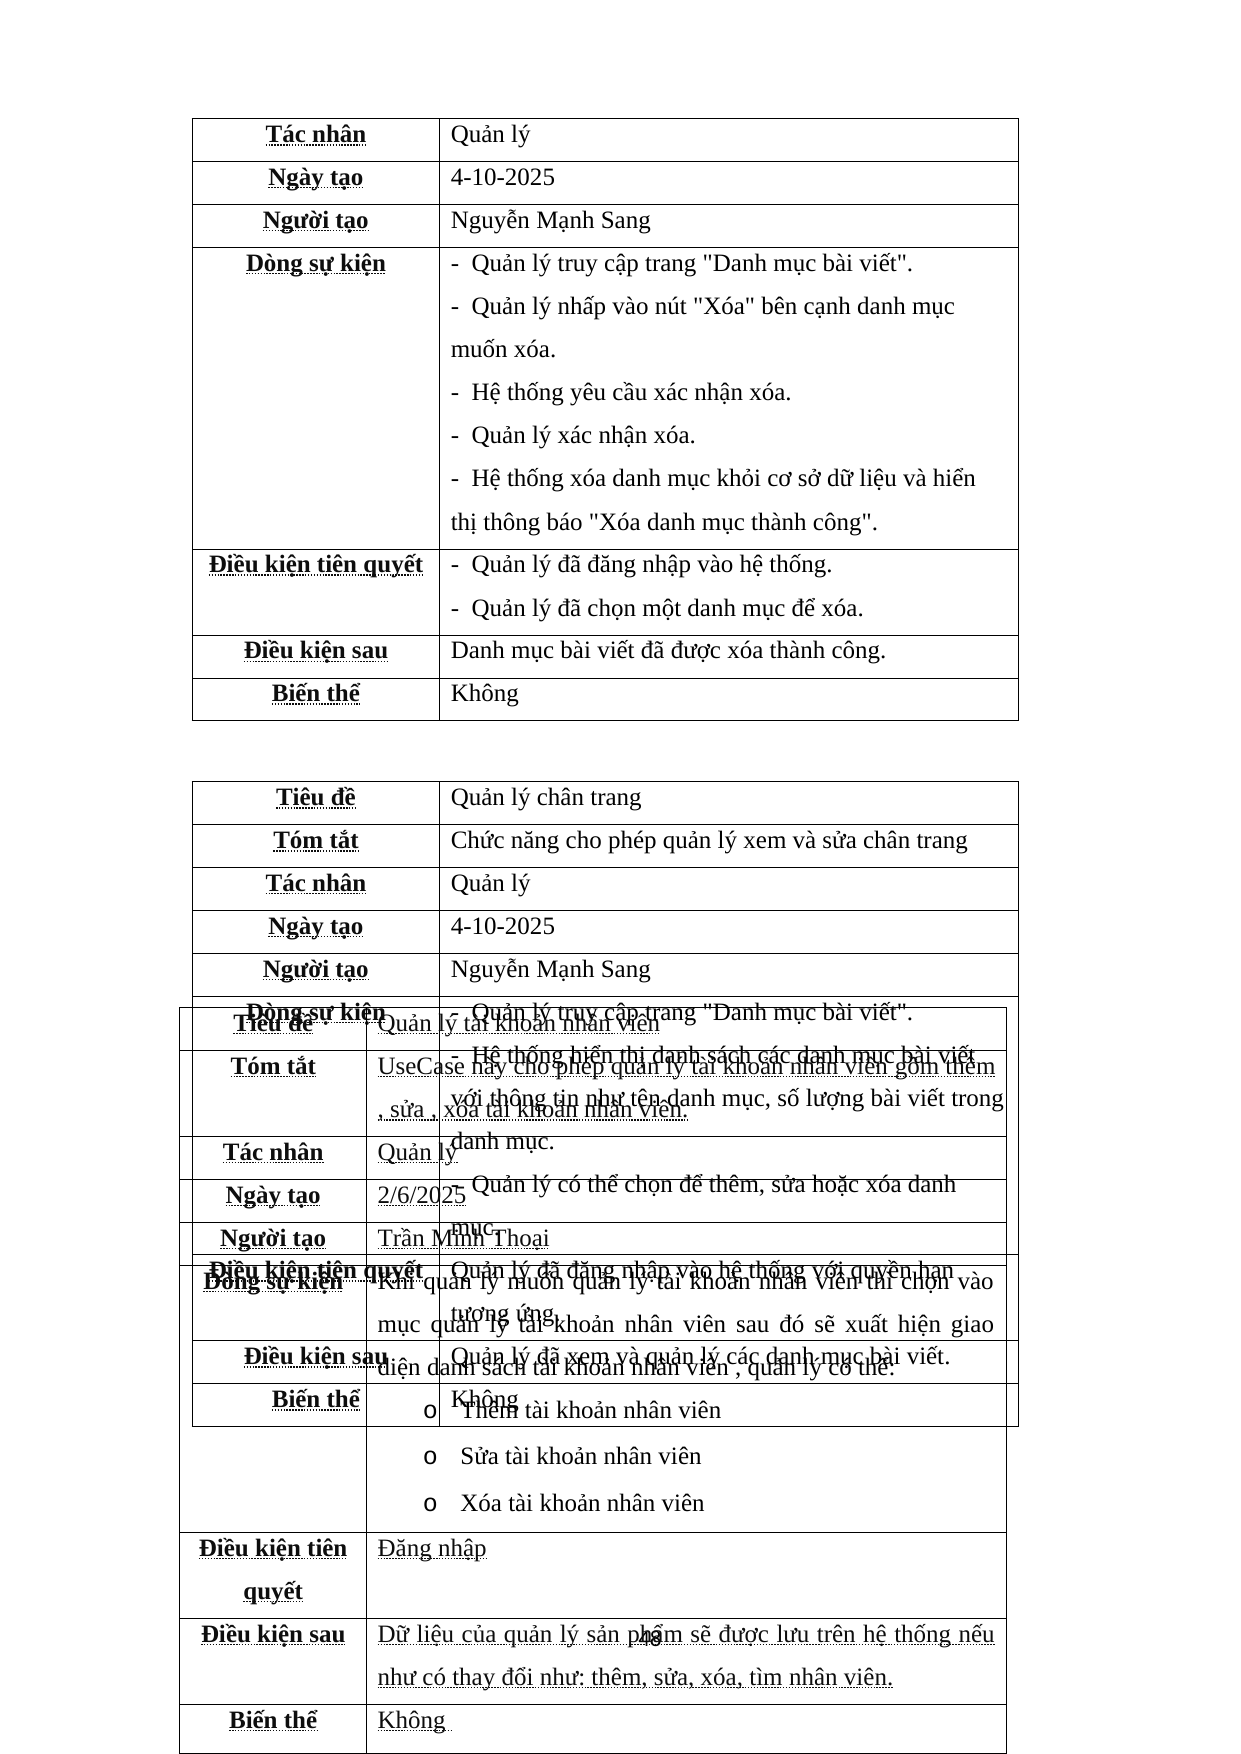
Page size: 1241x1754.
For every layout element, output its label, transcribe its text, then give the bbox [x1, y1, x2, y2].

table_cell Quản lý [367, 1137, 1006, 1179]
table_cell Ngày tạo [193, 162, 439, 204]
table_cell Điều kiện tiên quyết [180, 1533, 366, 1618]
table_header Tiêu đề [193, 782, 439, 824]
table_cell Người tạo [193, 205, 439, 247]
table_cell Quản lý [440, 119, 1018, 161]
table_header Quản lý tài khoản nhân viên [367, 1008, 1006, 1050]
table_cell Người tạo [180, 1223, 366, 1265]
table_header Quản lý chân trang [440, 782, 1018, 824]
table_cell Chức năng cho phép quản lý xem và sửa chân trang [440, 825, 1018, 867]
table_cell - Quản lý truy cập trang "Danh mục bài viết". - Hệ thống hiển thị danh sách các danh mục bài viết với thông tin như tên danh mục, số lượng bài viết trong danh mục. - Quản lý có thể chọn để thêm, sửa hoặc xóa danh mục. [440, 997, 1018, 1254]
table_cell UseCase này cho phép quản lý tài khoản nhân viên gồm thêm , sửa , xóa tài khoản nhân viên. [367, 1051, 1006, 1136]
table_cell Dòng sự kiện [180, 1266, 366, 1532]
table_cell Đăng nhập [367, 1533, 1006, 1618]
table_cell Điều kiện tiên quyết [193, 550, 439, 634]
table_cell - Quản lý đã đăng nhập vào hệ thống. - Quản lý đã chọn một danh mục để xóa. [440, 550, 1018, 634]
table_cell Dữ liệu của quản lý sản phẩm sẽ được lưu trên hệ thống nếu như có thay đổi như: thêm, sửa, xóa, tìm nhân viên. [367, 1619, 1006, 1704]
table_cell Danh mục bài viết đã được xóa thành công. [440, 636, 1018, 677]
table_cell 2/6/2025 [367, 1180, 1006, 1222]
table_cell - Quản lý truy cập trang "Danh mục bài viết". - Quản lý nhấp vào nút "Xóa" bên cạnh danh mục muốn xóa. - Hệ thống yêu cầu xác nhận xóa. - Quản lý xác nhận xóa. - Hệ thống xóa danh mục khỏi cơ sở dữ liệu và hiển thị thông báo "Xóa danh mục thành công". [440, 248, 1018, 548]
table_cell Không [440, 679, 1018, 720]
table_cell Điều kiện sau [180, 1619, 366, 1704]
table_cell Tóm tắt [180, 1051, 366, 1136]
table_cell 4-10-2025 [440, 162, 1018, 204]
table_cell Điều kiện sau [193, 636, 439, 677]
table_cell Khi quản lý muốn quản lý tài khoản nhân viên thì chọn vào mục quản lý tài khoản nhân viên sau đó sẽ xuất hiện giao diện danh sách tài khoản nhân viên , quản lý có thể: Thêm tài khoản nhân viên Sửa tài khoản nhân viên Xóa tài khoản nhân viên [367, 1266, 1006, 1532]
table_cell Biến thể [180, 1705, 366, 1753]
table_header Tiêu đề [180, 1008, 366, 1050]
table_cell Trần Minh Thoại [367, 1223, 1006, 1265]
table_cell Quản lý [440, 868, 1018, 910]
table_cell 4-10-2025 [440, 911, 1018, 953]
table_cell Nguyễn Mạnh Sang [440, 205, 1018, 247]
table_cell Biến thể [193, 679, 439, 720]
table_cell Tác nhân [180, 1137, 366, 1179]
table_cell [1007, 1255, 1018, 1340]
table_cell Ngày tạo [193, 911, 439, 953]
table_cell Ngày tạo [180, 1180, 366, 1222]
table_cell Tác nhân [193, 868, 439, 910]
table_cell Không [367, 1705, 1006, 1753]
table_cell Nguyễn Mạnh Sang [440, 954, 1018, 996]
table_cell Tóm tắt [193, 825, 439, 867]
table_cell Tác nhân [193, 119, 439, 161]
table_cell Dòng sự kiện [193, 248, 439, 548]
table_cell Người tạo [193, 954, 439, 996]
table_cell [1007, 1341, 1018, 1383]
